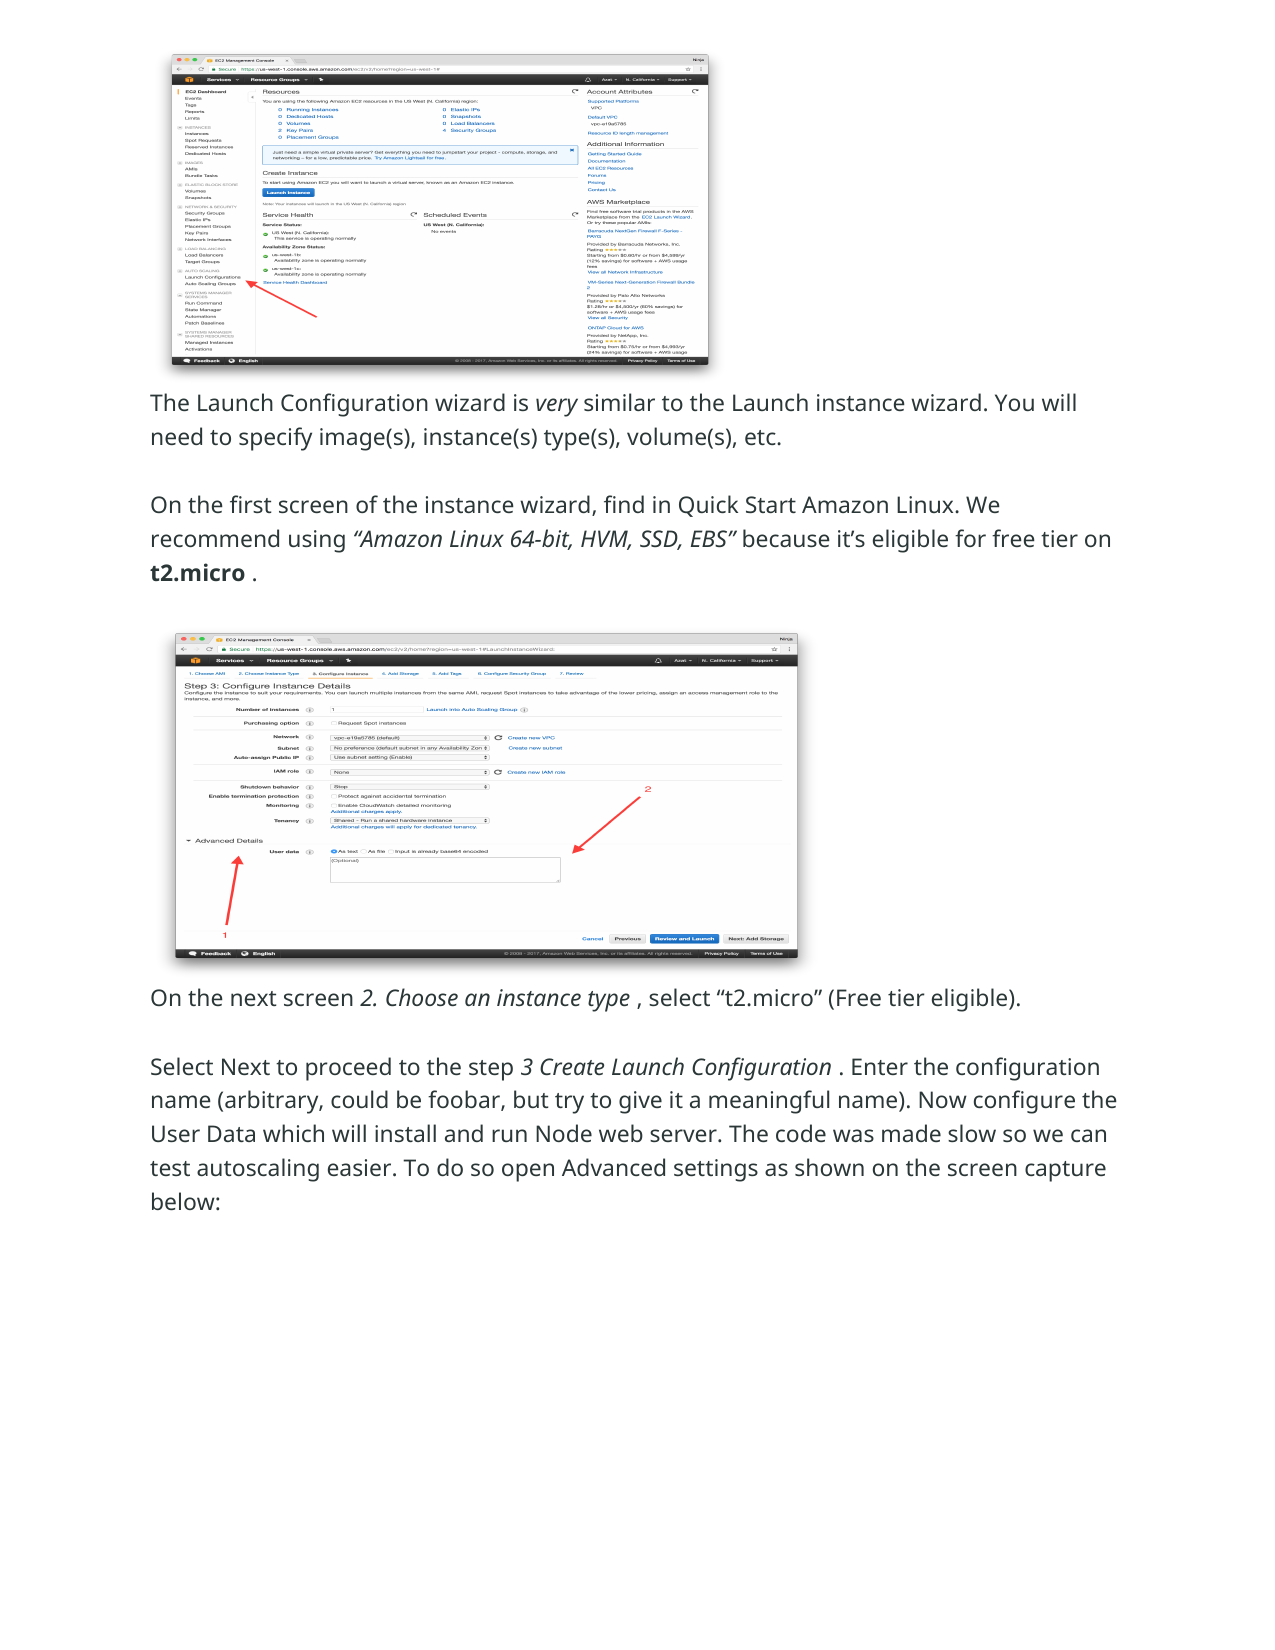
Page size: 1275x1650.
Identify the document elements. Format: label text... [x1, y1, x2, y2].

text Select Next to proceed to the step 3 Create Launch Configuration . Enter the configuration name (arbitrary, could be foobar, but try to give it a meaningful name). Now configure the User Data which will install and run Node web server. The code was made slow so we can test autoscaling easier. To do so open Advanced settings as shown on the screen capture below: [150, 1051, 1125, 1217]
text On the next screen 2. Choose an instance type , select “t2.micro” (Free tier eligible). [150, 982, 1125, 1014]
text On the first screen of the instance wizard, find in Quick Start Amazon Linux. We recommend using “Amazon Linux 64-bit, HVM, SSD, EBS” because it’s eligible for free tier on t2.micro . [150, 489, 1125, 588]
text The Launch Configuration wizard is very similar to the Launch instance wizard. You will need to specify image(s), instance(s) type(s), volume(s), etc. [150, 387, 1125, 452]
picture [150, 624, 823, 981]
picture [150, 46, 730, 385]
